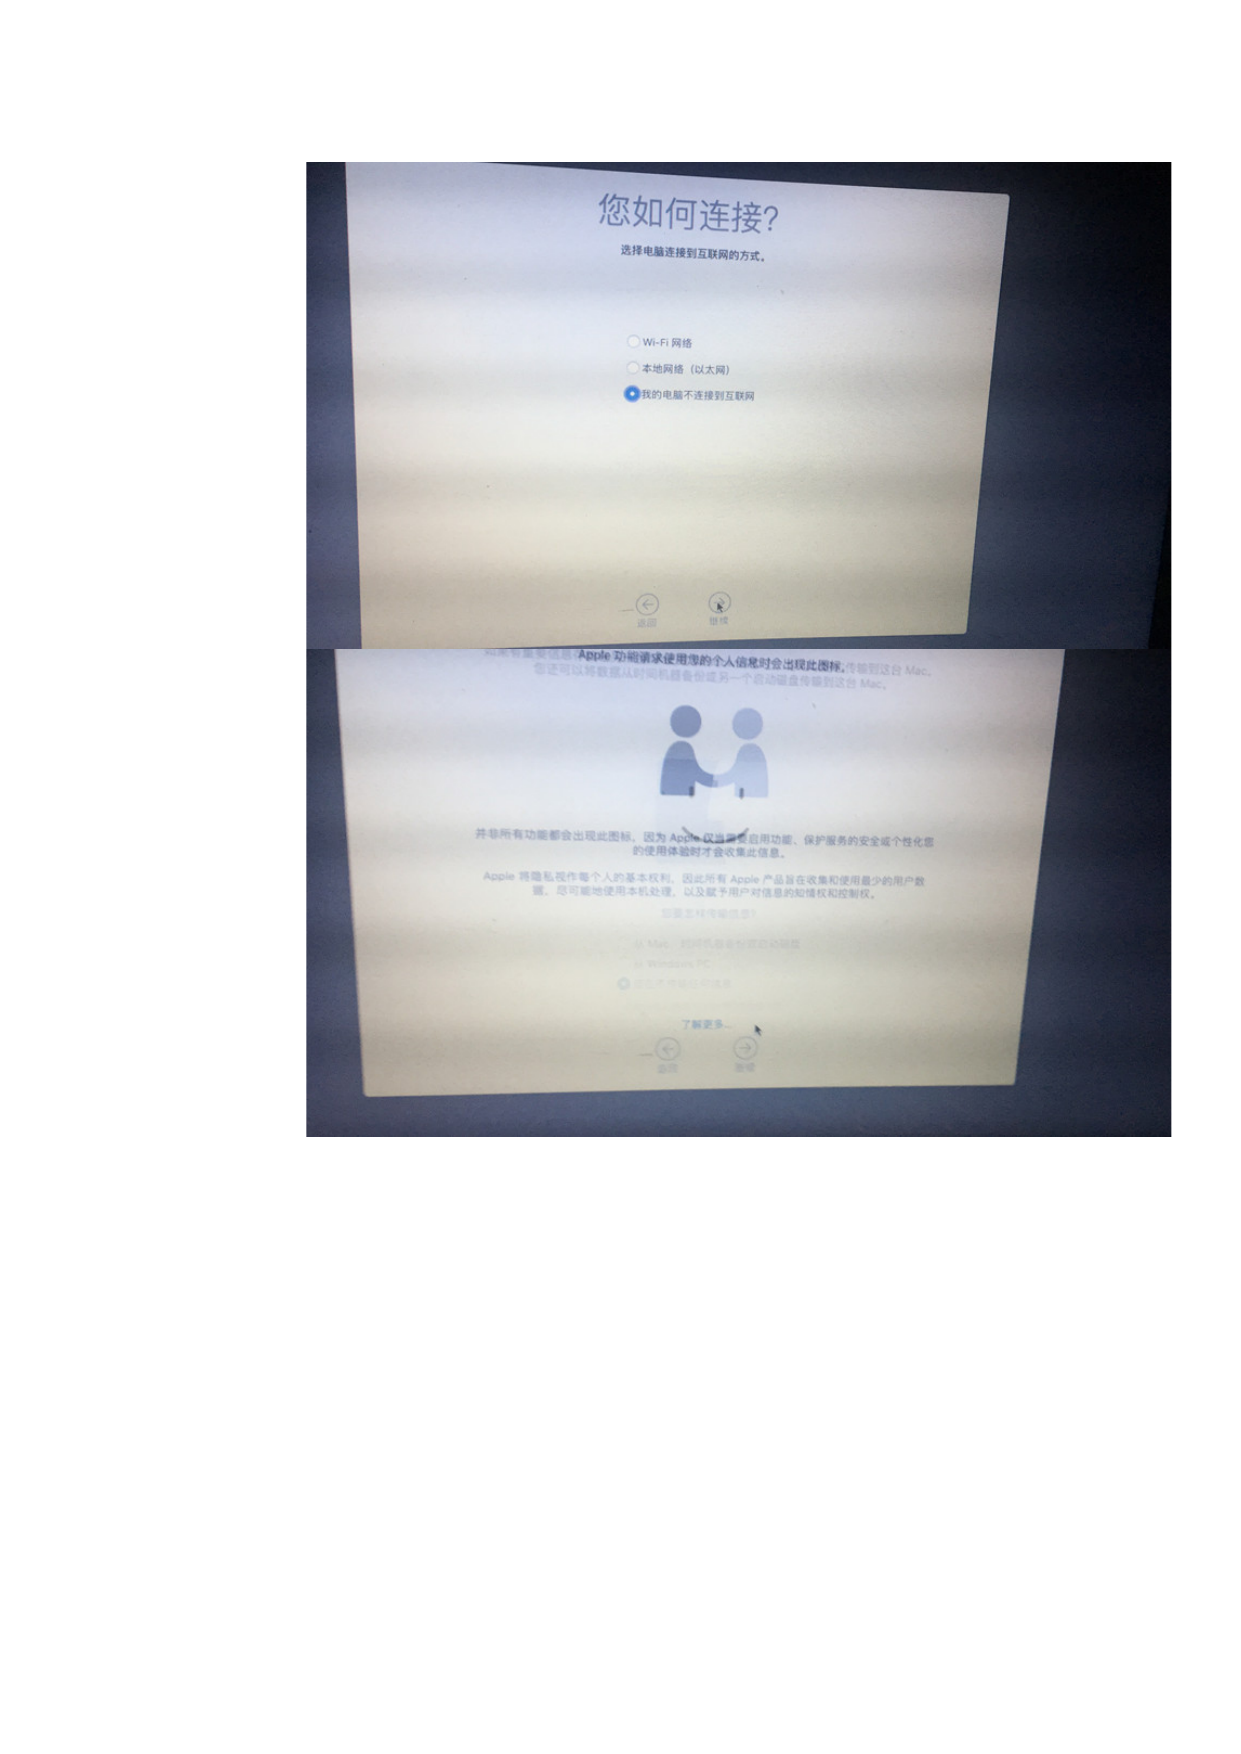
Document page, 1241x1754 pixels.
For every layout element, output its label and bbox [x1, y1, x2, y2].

picture [306, 162, 1172, 1137]
